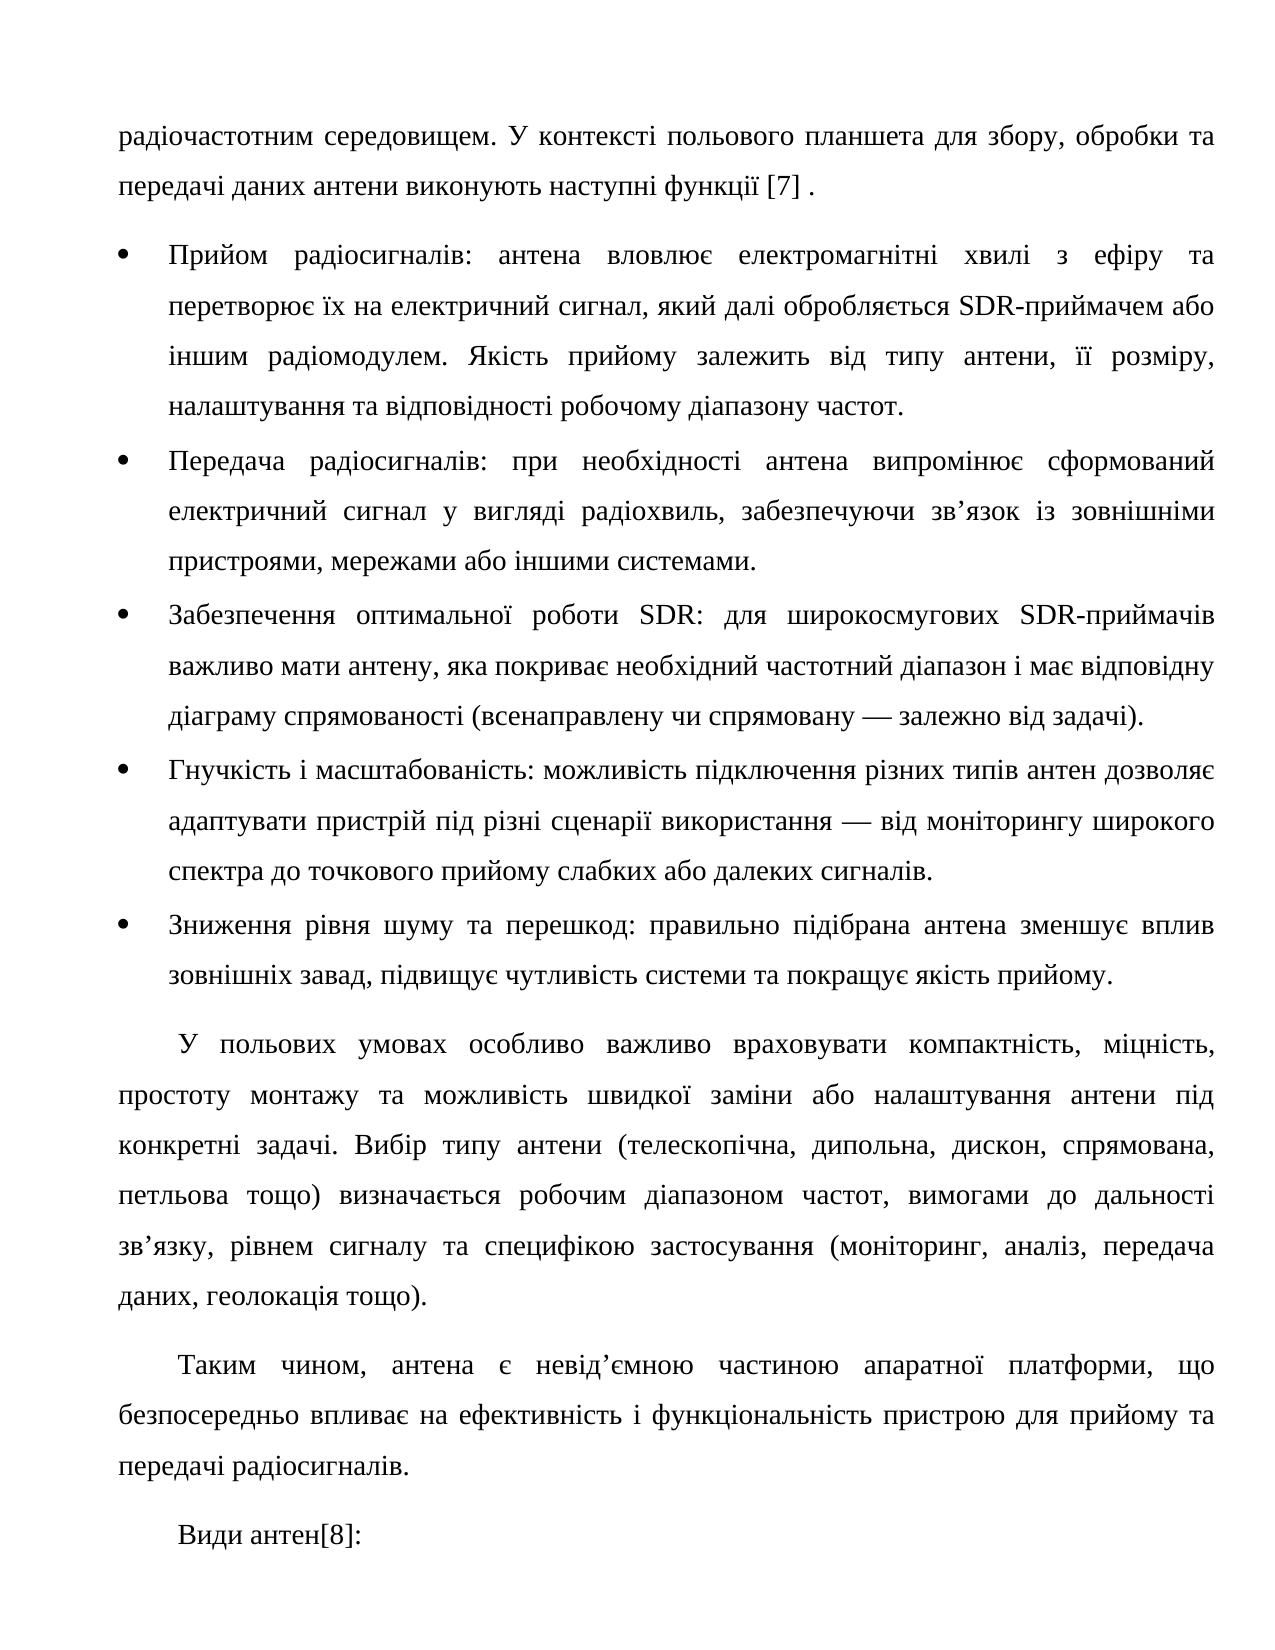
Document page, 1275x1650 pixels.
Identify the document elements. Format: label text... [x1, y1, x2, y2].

list Прийом радіосигналів: антена вловлює електромагнітні хвилі з ефіру та перетворює їх на електричний сигнал, який далі обробляється SDR-приймачем або іншим радіомодулем. Якість прийому залежить від типу антени, її розміру, налаштування та відповідності робочому діапазону частот. [118, 237, 1216, 422]
list Зниження рівня шуму та перешкод: правильно підібрана антена зменшує вплив зовнішніх завад, підвищує чутливість системи та покращує якість прийому. [118, 907, 1216, 991]
text Види антен[8]: [118, 1517, 1216, 1550]
list Забезпечення оптимальної роботи SDR: для широкосмугових SDR-приймачів важливо мати антену, яка покриває необхідний частотний діапазон і має відповідну діаграму спрямованості (всенаправлену чи спрямовану — залежно від задачі). [118, 597, 1216, 732]
text У польових умовах особливо важливо враховувати компактність, міцність, простоту монтажу та можливість швидкої заміни або налаштування антени під конкретні задачі. Вибір типу антени (телескопічна, дипольна, дискон, спрямована, петльова тощо) визначається робочим діапазоном частот, вимогами до дальності зв’язку, рівнем сигналу та специфікою застосування (моніторинг, аналіз, передача даних, геолокація тощо). [118, 1026, 1216, 1312]
list Гнучкість і масштабованість: можливість підключення різних типів антен дозволяє адаптувати пристрій під різні сценарії використання — від моніторингу широкого спектра до точкового прийому слабких або далеких сигналів. [118, 752, 1216, 886]
list Передача радіосигналів: при необхідності антена випромінює сформований електричний сигнал у вигляді радіохвиль, забезпечуючи зв’язок із зовнішніми пристроями, мережами або іншими системами. [118, 443, 1216, 577]
text Таким чином, антена є невід’ємною частиною апаратної платформи, що безпосередньо впливає на ефективність і функціональність пристрою для прийому та передачі радіосигналів. [118, 1347, 1216, 1481]
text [118, 118, 1216, 202]
